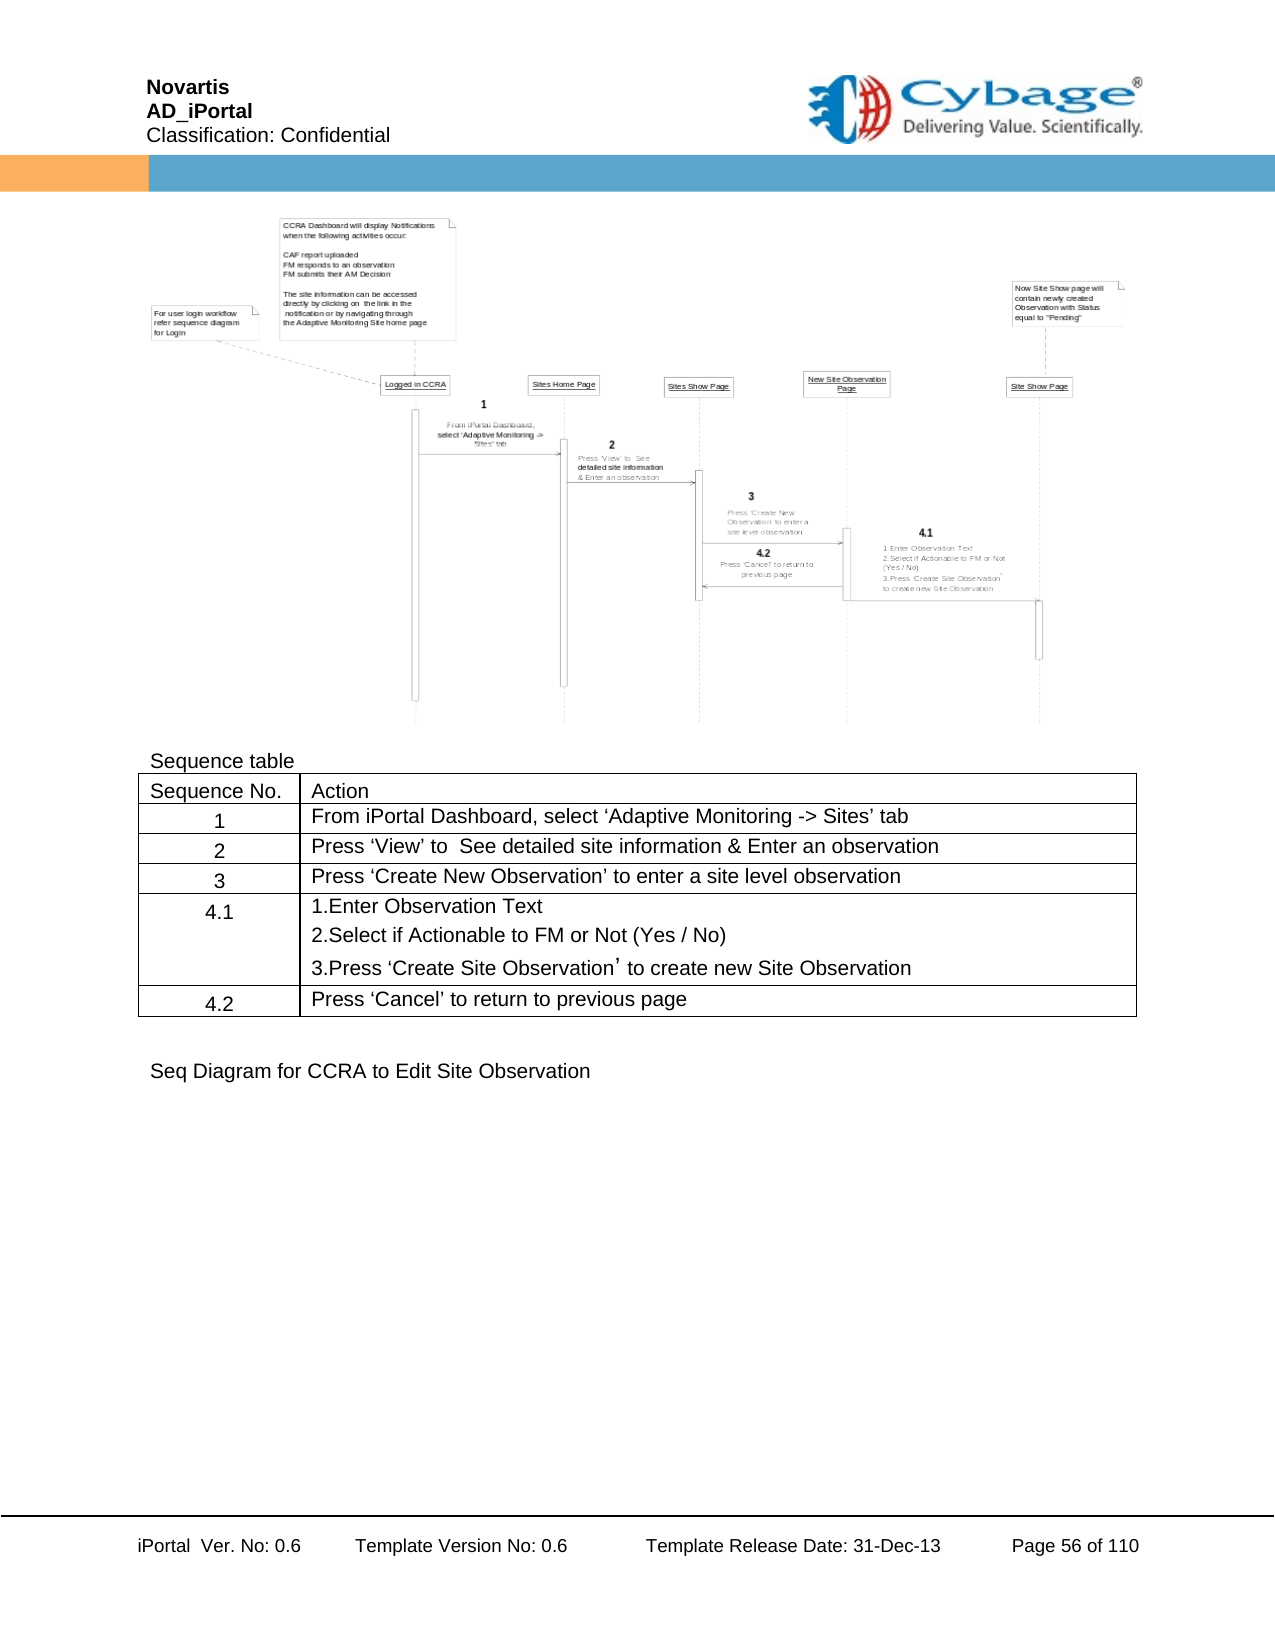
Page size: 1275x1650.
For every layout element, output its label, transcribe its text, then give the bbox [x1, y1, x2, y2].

text Seq Diagram for CCRA to Edit Site Observation [150, 1054, 1125, 1083]
table_cell Press ‘Cancel’ to return to previous page [301, 986, 1136, 1016]
picture [808, 75, 1143, 144]
table_cell 2 [139, 834, 299, 863]
table_cell From iPortal Dashboard, select ‘Adaptive Monitoring -> Sites’ tab [301, 804, 1136, 833]
table_cell Press ‘Create New Observation’ to enter a site level observation [301, 864, 1136, 893]
table_cell 4.1 [139, 894, 299, 985]
table_cell 1 [139, 804, 299, 833]
table_cell 4.2 [139, 986, 299, 1016]
table_header Action [301, 774, 1136, 803]
table_cell 3 [139, 864, 299, 893]
table_cell Press ‘View’ to See detailed site information & Enter an observation [301, 834, 1136, 863]
text Sequence table [150, 743, 1125, 772]
table_cell 1.Enter Observation Text 2.Select if Actionable to FM or Not (Yes / No) 3.Press ‘Create Site Observation’ to create new Site Observation [301, 894, 1136, 985]
table_header Sequence No. [139, 774, 299, 803]
